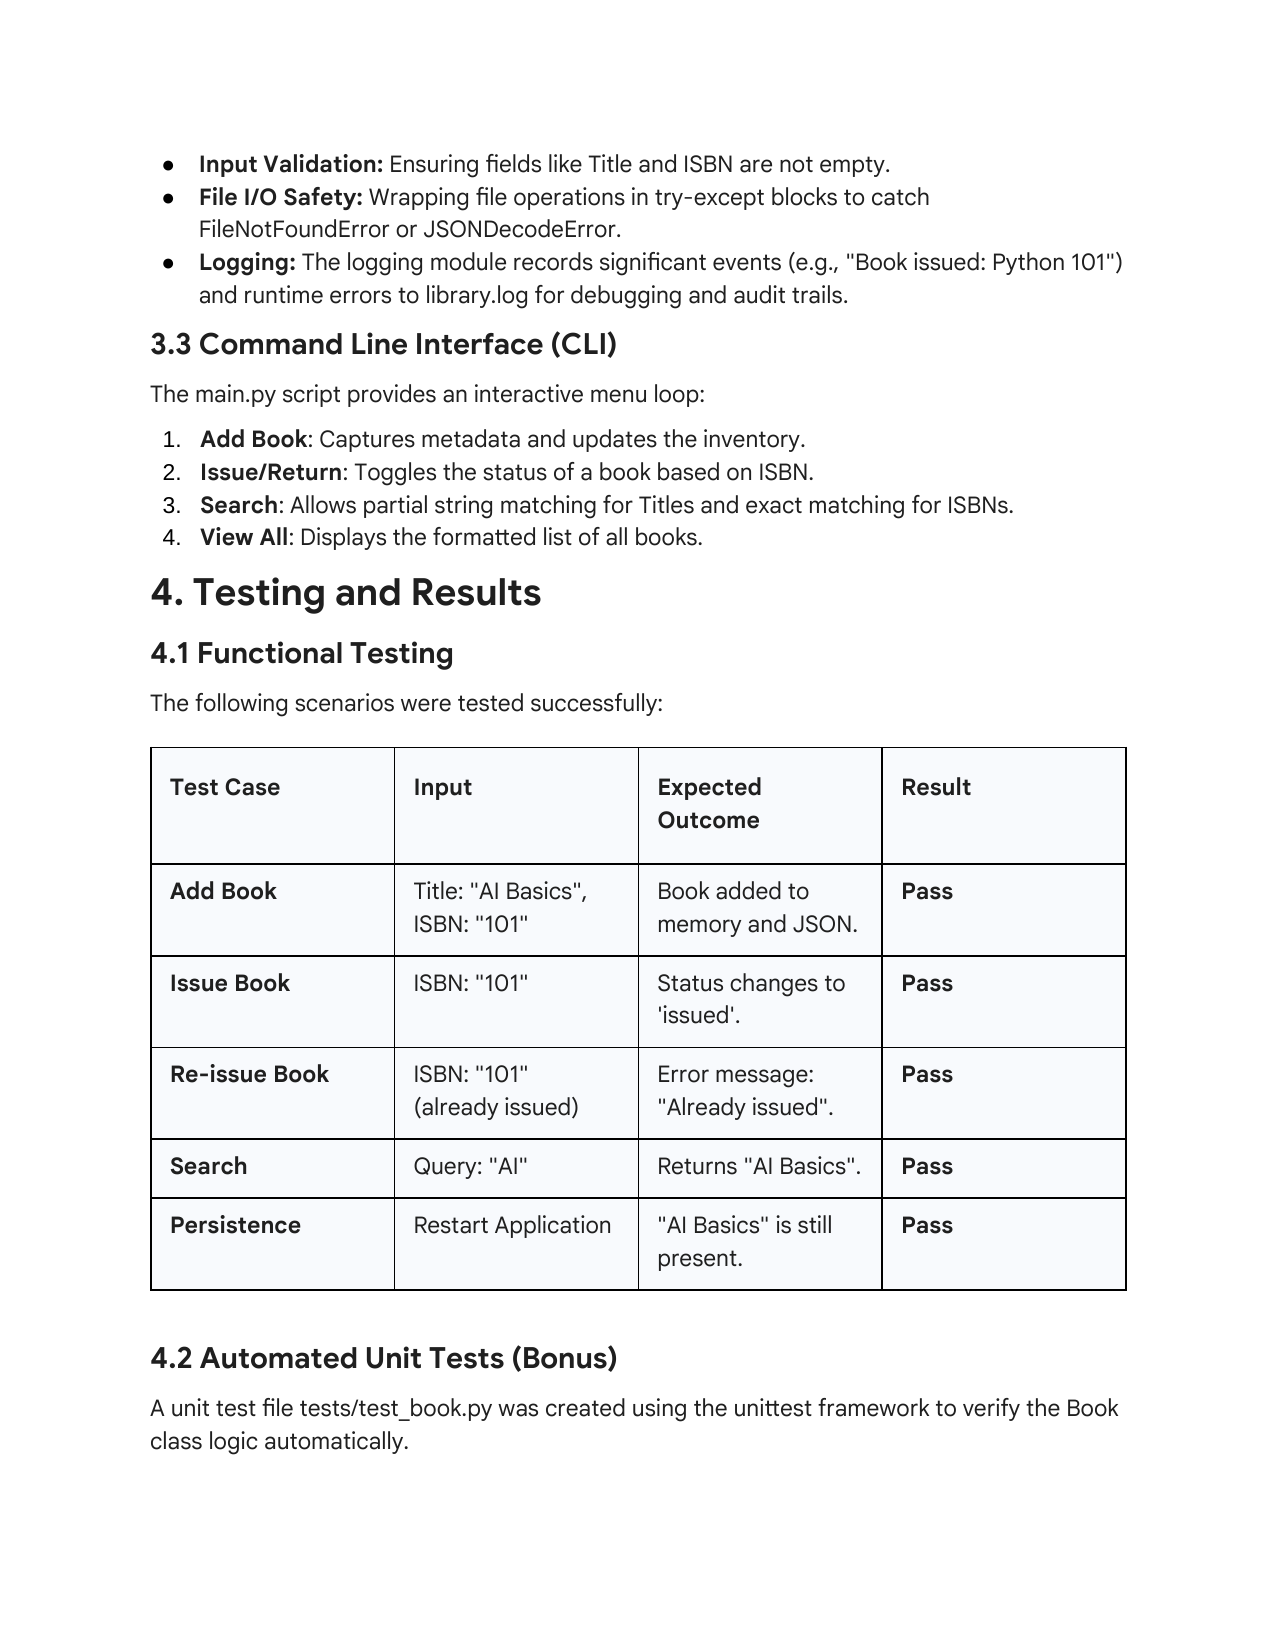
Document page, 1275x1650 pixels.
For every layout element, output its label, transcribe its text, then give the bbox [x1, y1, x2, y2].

table_header Input [395, 748, 638, 863]
table_cell ISBN: "101" [395, 957, 638, 1047]
table_header Result [883, 748, 1125, 863]
list File I/O Safety: Wrapping file operations in try-except blocks to catch FileNotFoundError or JSONDecodeError. [161, 183, 1125, 244]
table_cell Pass [883, 1199, 1125, 1289]
table_header Expected Outcome [639, 748, 881, 863]
table_cell Restart Application [395, 1199, 638, 1289]
table_cell Re-issue Book [152, 1048, 394, 1138]
text The main.py script provides an interactive menu loop: [150, 380, 1125, 409]
text A unit test file tests/test_book.py was created using the unittest framework to verify the Book class logic automatically. [150, 1395, 1125, 1456]
subtitle 4. Testing and Results [150, 569, 1125, 616]
table_cell Title: "AI Basics", ISBN: "101" [395, 865, 638, 955]
list Logging: The logging module records significant events (e.g., "Book issued: Python 101") and runtime errors to library.log for debugging and audit trails. [161, 248, 1125, 309]
table_cell Pass [883, 865, 1125, 955]
table_cell Issue Book [152, 957, 394, 1047]
list Issue/Return: Toggles the status of a book based on ISBN. [162, 458, 1125, 487]
table_cell Search [152, 1140, 394, 1197]
list Add Book: Captures metadata and updates the inventory. [162, 425, 1125, 454]
table_cell Pass [883, 957, 1125, 1047]
list Search: Allows partial string matching for Titles and exact matching for ISBNs. [162, 491, 1125, 519]
table_header Test Case [152, 748, 394, 863]
list View All: Displays the formatted list of all books. [162, 523, 1125, 552]
list Input Validation: Ensuring fields like Title and ISBN are not empty. [161, 150, 1125, 179]
table_cell Pass [883, 1048, 1125, 1138]
table_cell Add Book [152, 865, 394, 955]
table_cell Book added to memory and JSON. [639, 865, 881, 955]
subtitle 4.1 Functional Testing [150, 635, 1125, 671]
text The following scenarios were tested successfully: [150, 689, 1125, 718]
table_cell Status changes to 'issued'. [639, 957, 881, 1047]
table_cell Persistence [152, 1199, 394, 1289]
table_cell Query: "AI" [395, 1140, 638, 1197]
table_cell Error message: "Already issued". [639, 1048, 881, 1138]
table_cell Returns "AI Basics". [639, 1140, 881, 1197]
subtitle 4.2 Automated Unit Tests (Bonus) [150, 1341, 1125, 1377]
table_cell ISBN: "101" (already issued) [395, 1048, 638, 1138]
subtitle 3.3 Command Line Interface (CLI) [150, 326, 1125, 363]
table_cell Pass [883, 1140, 1125, 1197]
table_cell "AI Basics" is still present. [639, 1199, 881, 1289]
